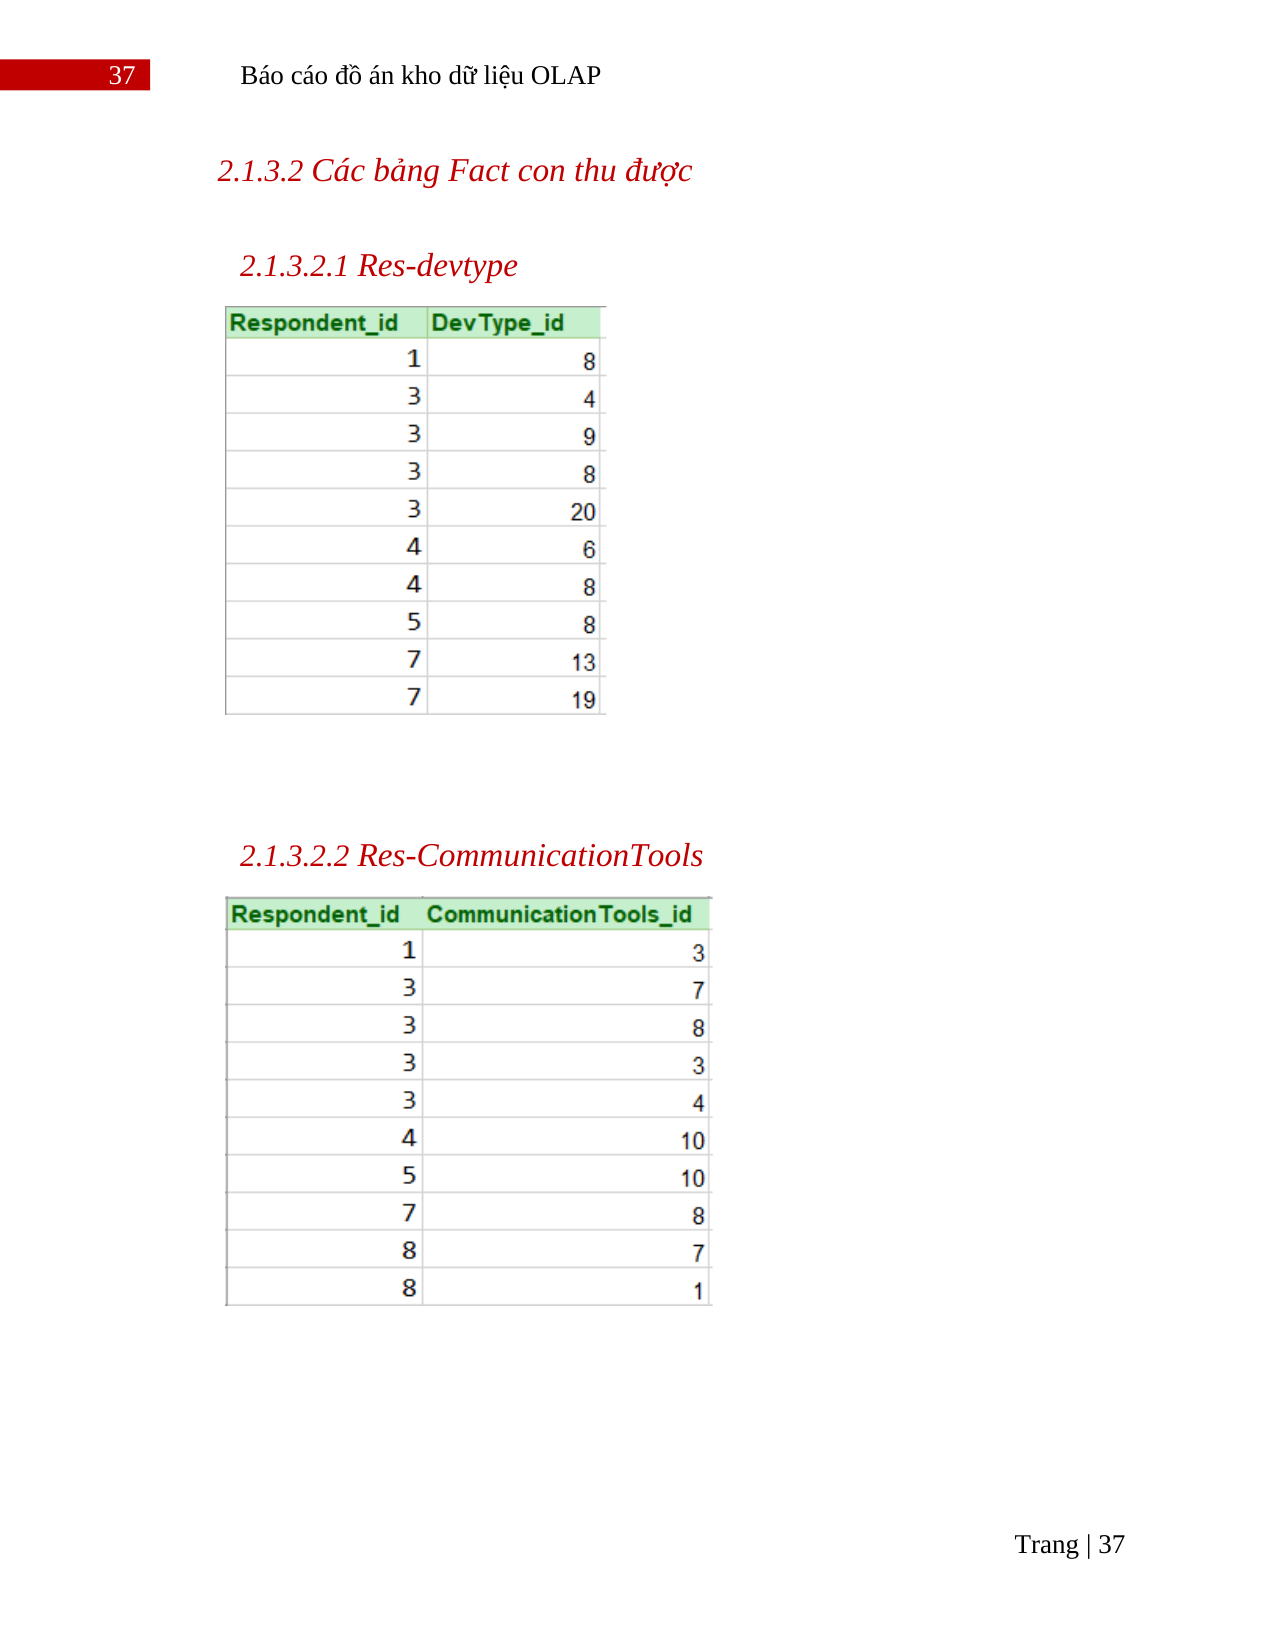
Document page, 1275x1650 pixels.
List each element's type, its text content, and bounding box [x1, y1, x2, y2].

text Res-CommunicationTools [240, 835, 1125, 873]
picture [225, 896, 713, 1306]
picture [225, 306, 607, 715]
text Các bảng Fact con thu được [217, 150, 1125, 188]
text Res-devtype [240, 245, 1125, 283]
